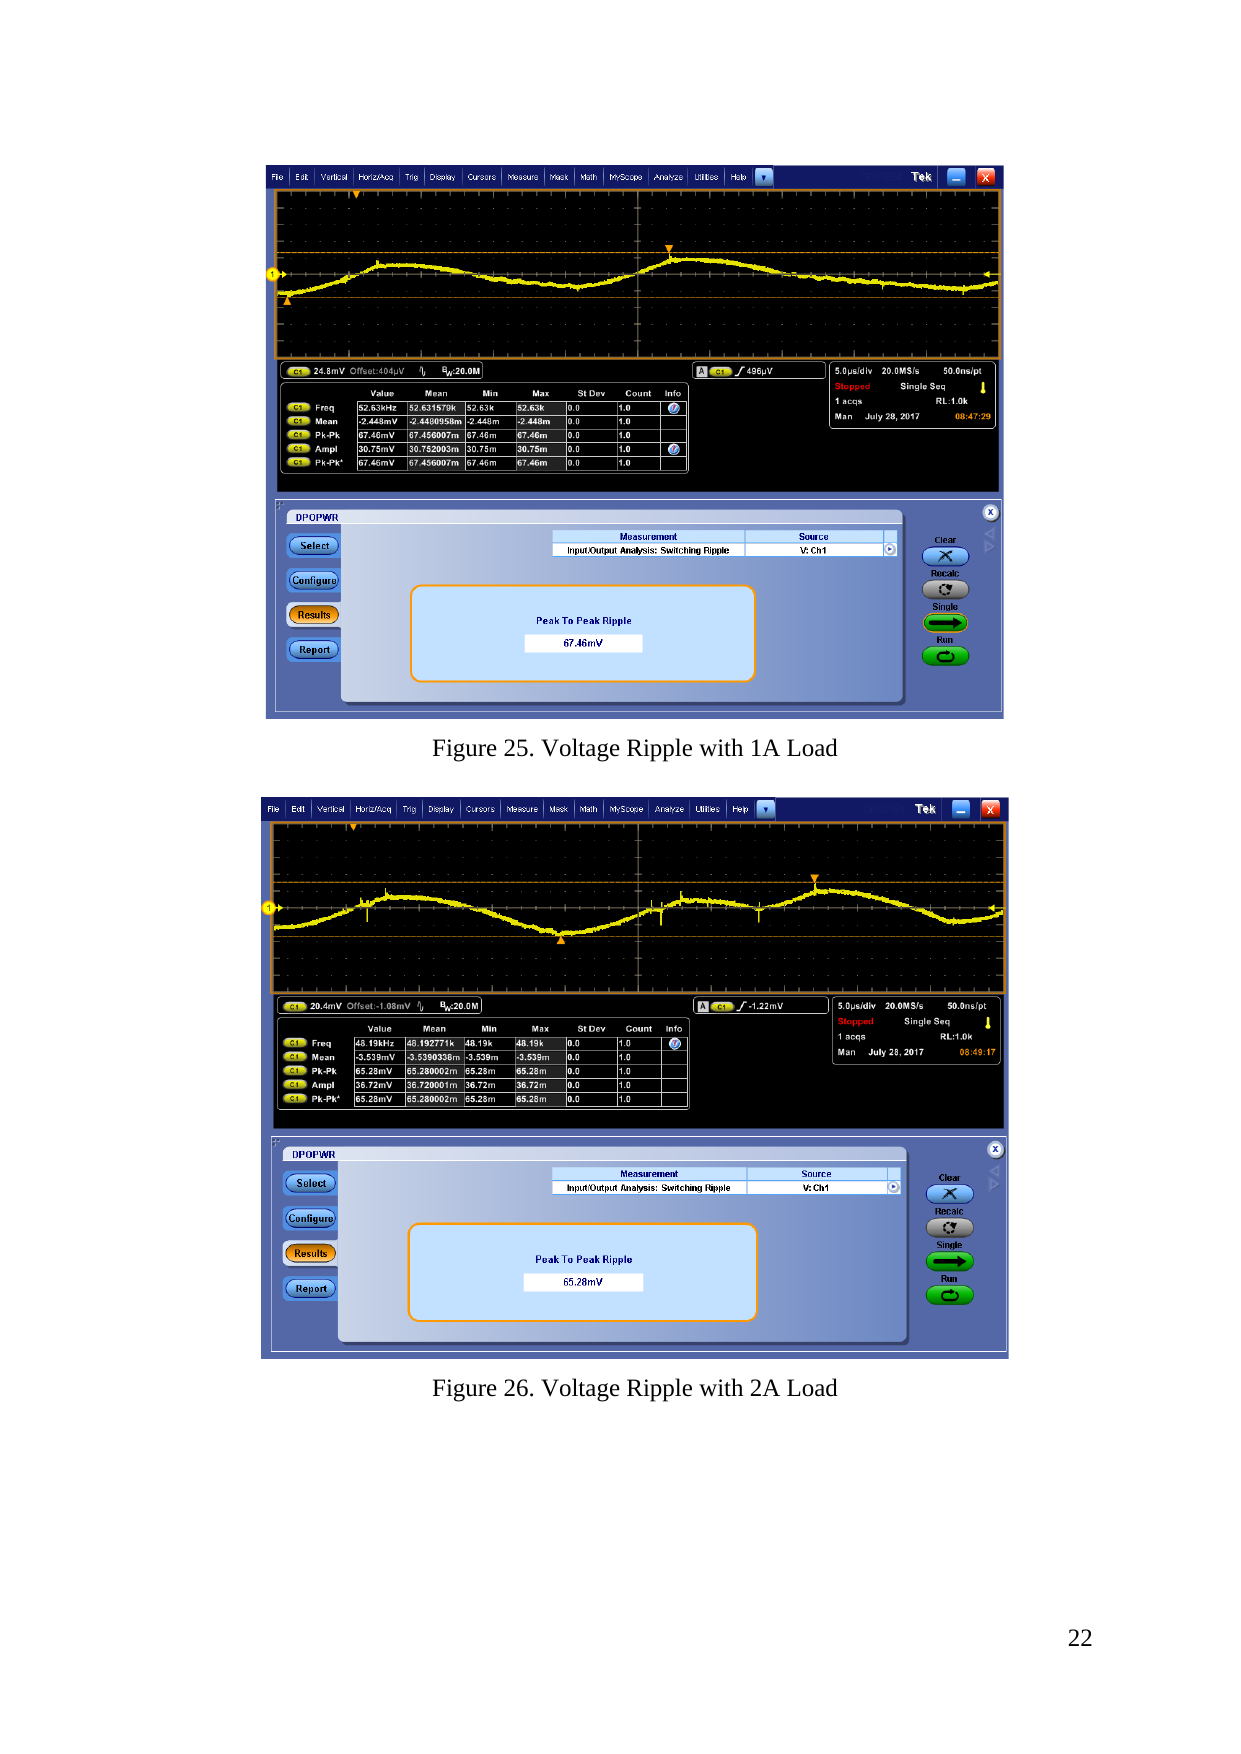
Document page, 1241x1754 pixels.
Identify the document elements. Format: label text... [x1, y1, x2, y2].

text Figure 26. Voltage Ripple with 2A Load [177, 1373, 1092, 1401]
picture [265, 165, 1004, 719]
picture [261, 797, 1009, 1359]
text Figure 25. Voltage Ripple with 1A Load [177, 733, 1092, 762]
